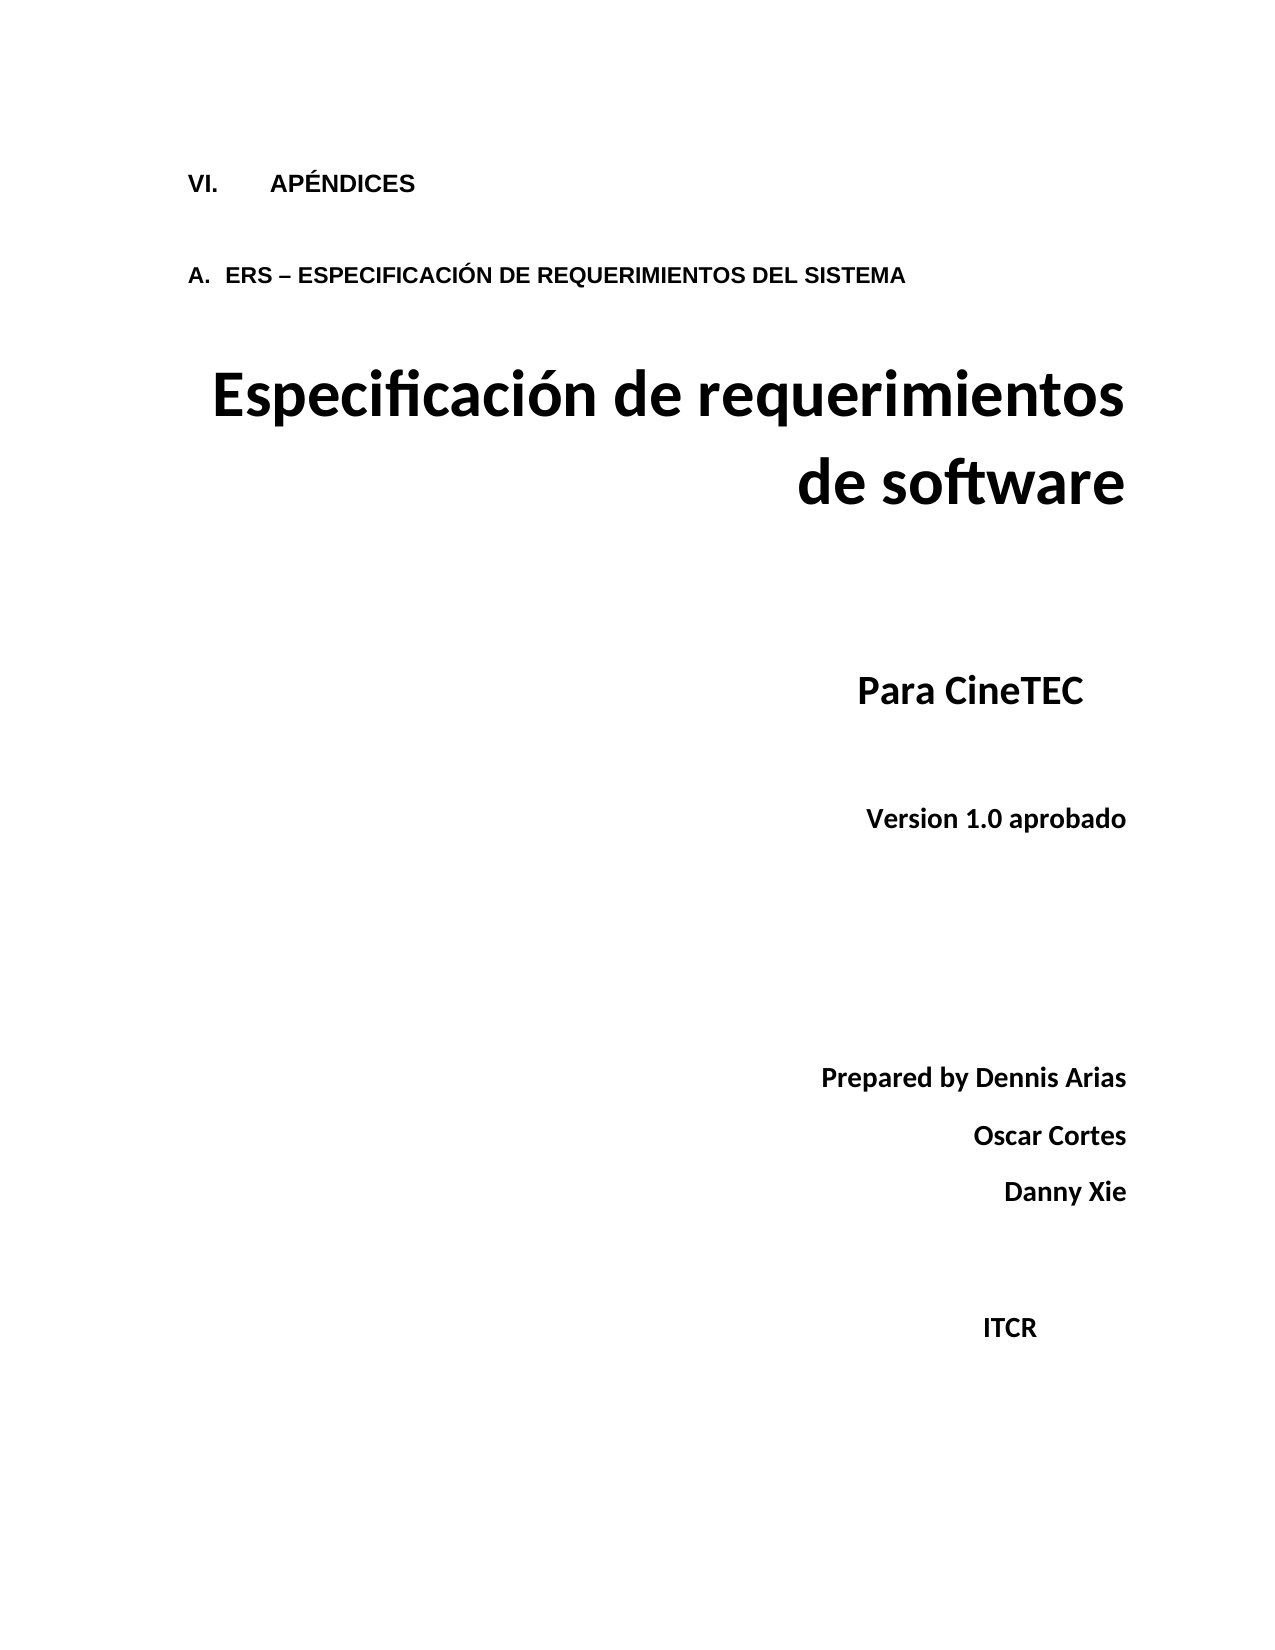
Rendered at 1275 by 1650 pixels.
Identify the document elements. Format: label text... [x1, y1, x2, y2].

text Version 1.0 aprobado [150, 800, 1126, 835]
text ITCR [879, 1309, 1141, 1345]
list ERS – ESPECIFICACIÓN DE REQUERIMIENTOS DEL SISTEMA [188, 262, 1141, 288]
text Prepared by Dennis Arias Oscar Cortes Danny Xie [150, 1059, 1126, 1209]
text Especificación de requerimientos de software [150, 352, 1126, 521]
text Para CineTEC [150, 664, 1083, 714]
list APÉNDICES [188, 169, 1141, 197]
